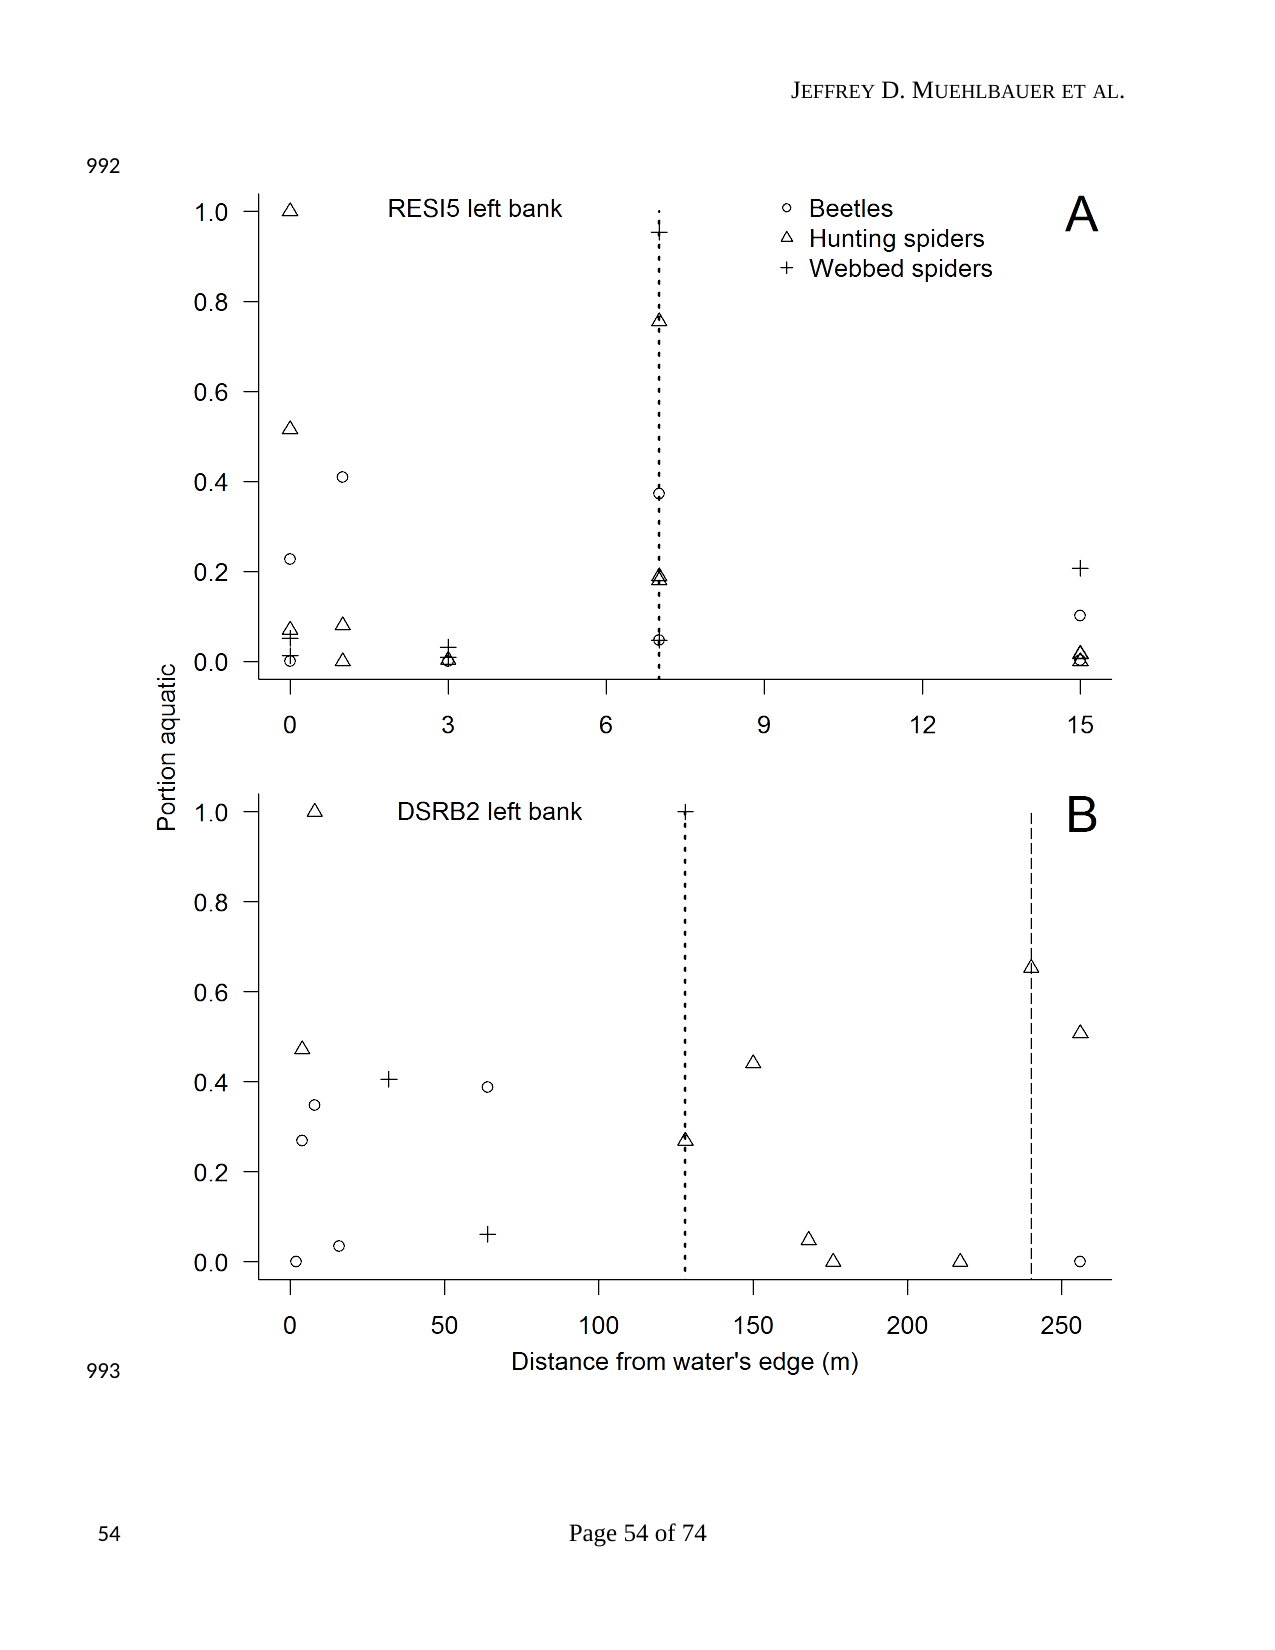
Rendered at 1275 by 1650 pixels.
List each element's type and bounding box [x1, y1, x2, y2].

picture [150, 178, 1127, 1379]
